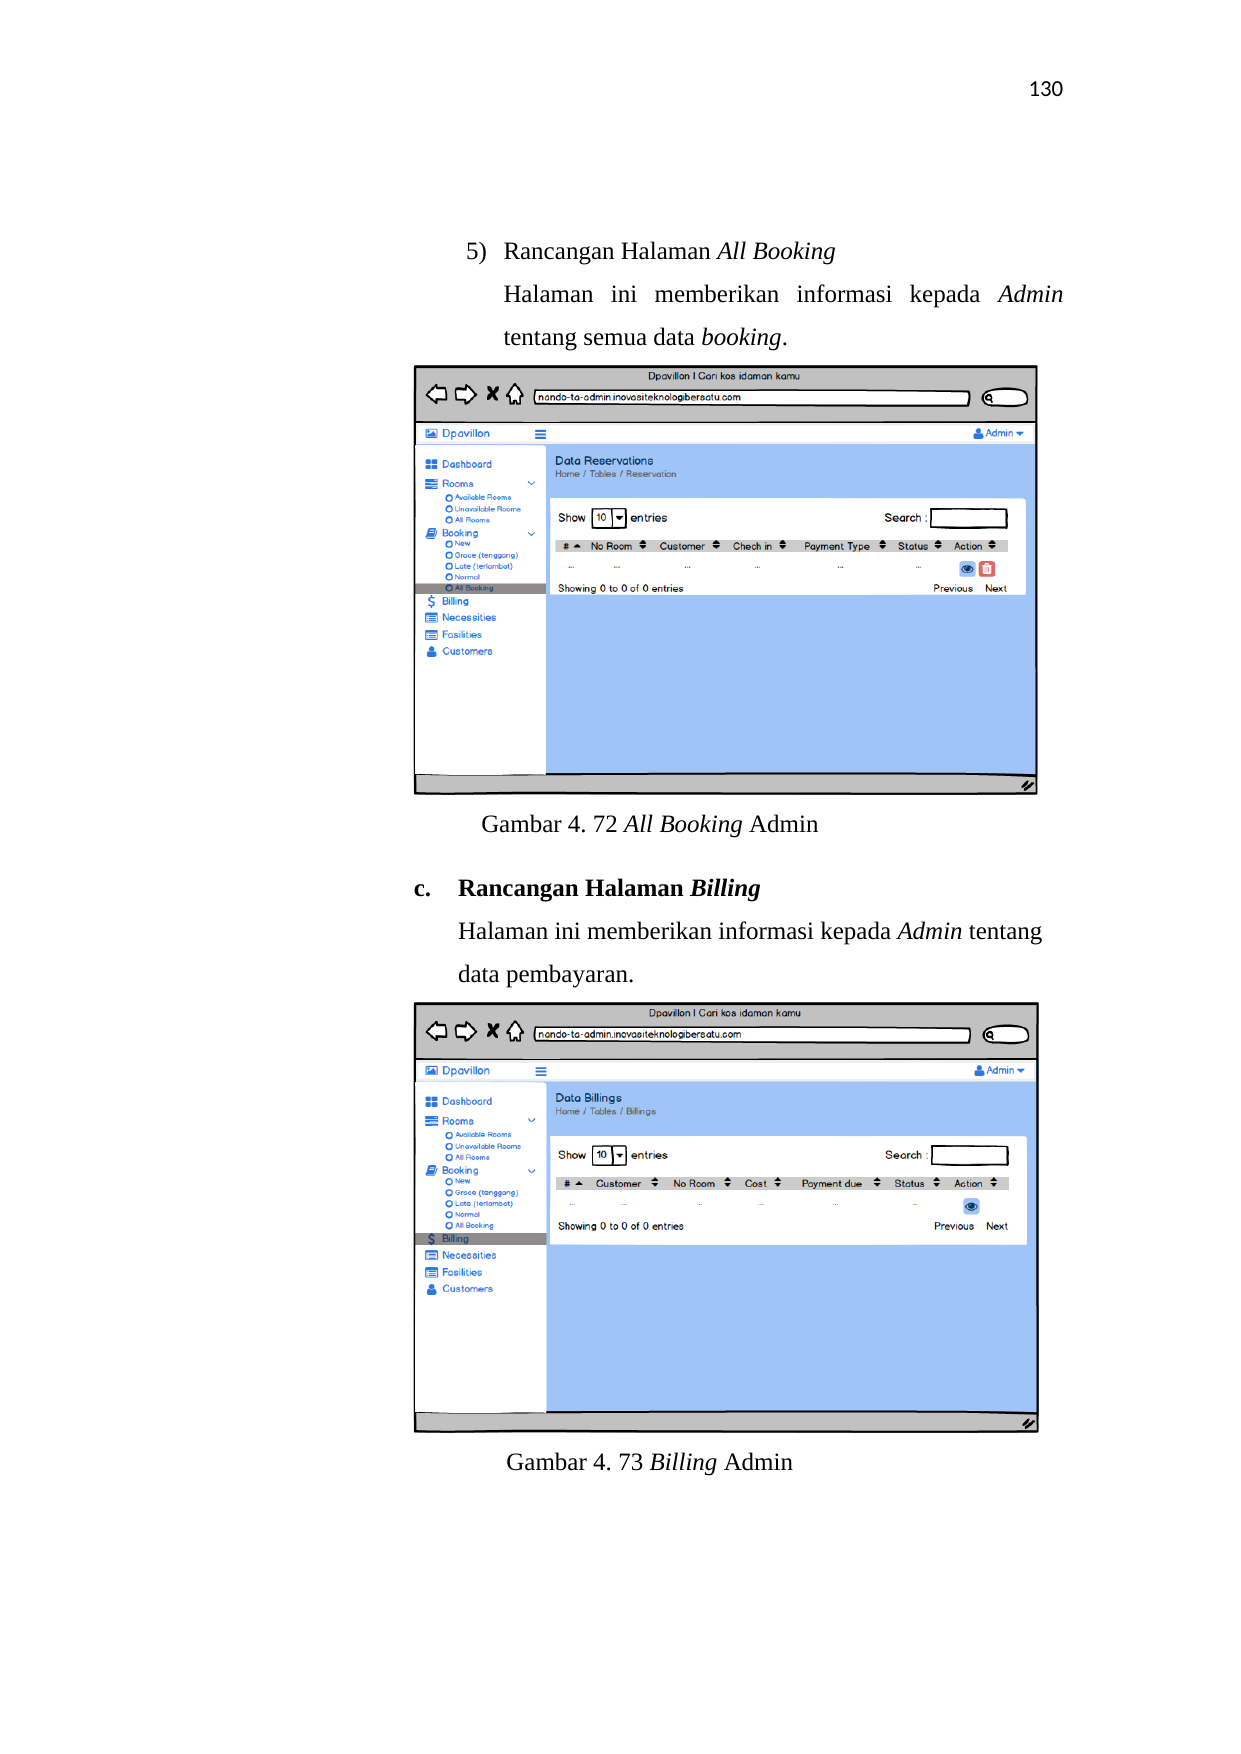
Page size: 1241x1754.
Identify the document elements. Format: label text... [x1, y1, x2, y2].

picture [413, 1002, 1039, 1433]
picture [413, 365, 1038, 795]
list Rancangan Halaman All Booking [466, 236, 1063, 265]
text Gambar 4. 73 Billing Admin [236, 1447, 1063, 1476]
text Halaman ini memberikan informasi kepada Admin tentang semua data booking. [503, 279, 1063, 351]
list Rancangan Halaman Billing [413, 873, 1063, 902]
text Gambar 4. 72 All Booking Admin [236, 809, 1063, 838]
text Halaman ini memberikan informasi kepada Admin tentang data pembayaran. [458, 916, 1063, 988]
